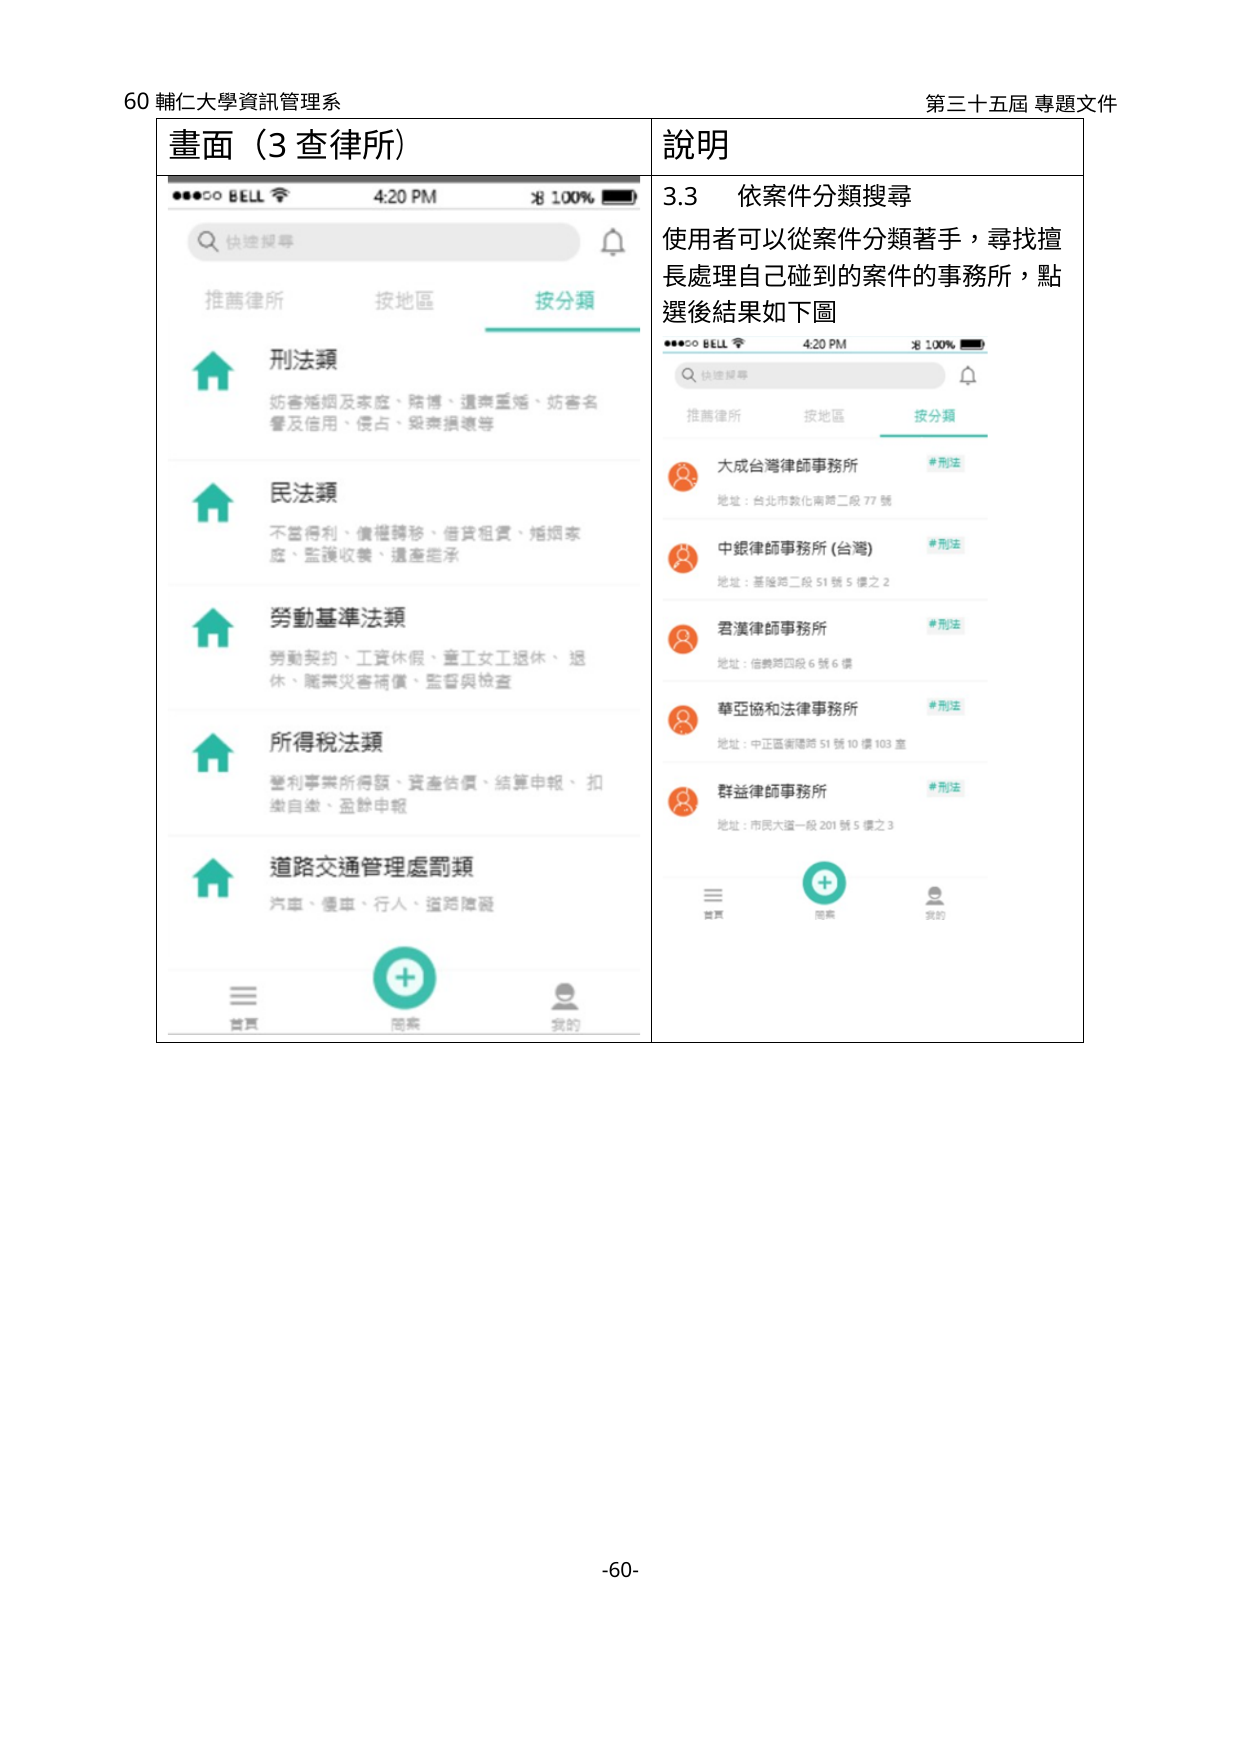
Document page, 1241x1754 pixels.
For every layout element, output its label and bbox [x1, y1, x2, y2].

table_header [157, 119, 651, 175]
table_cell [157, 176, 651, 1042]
picture [167, 176, 641, 1035]
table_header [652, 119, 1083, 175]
picture [662, 336, 988, 920]
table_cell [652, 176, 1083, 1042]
